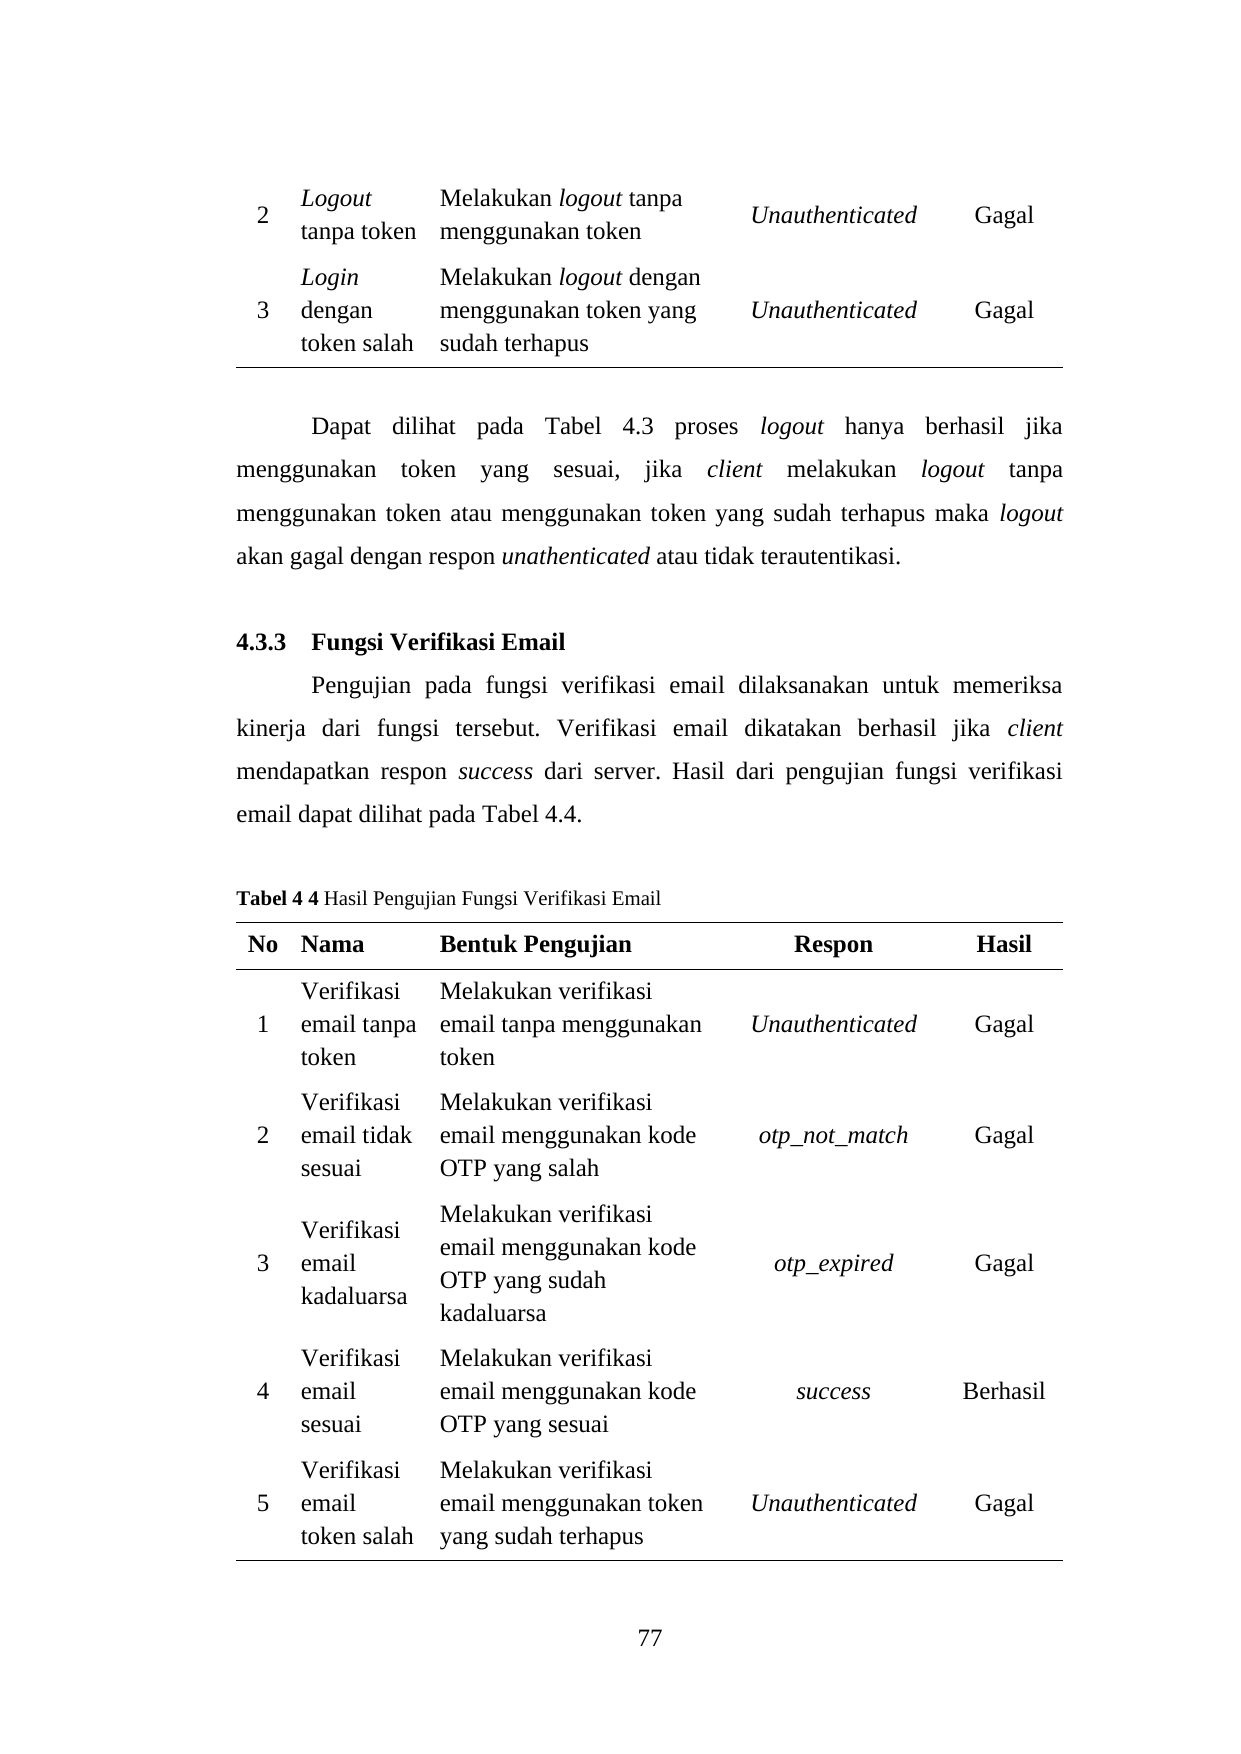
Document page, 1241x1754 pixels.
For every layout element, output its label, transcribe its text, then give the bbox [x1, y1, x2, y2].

table_cell Verifikasi email tanpa token [289, 970, 428, 1081]
table_cell Unauthenticated [722, 177, 945, 256]
table_cell Melakukan logout tanpa menggunakan token [428, 177, 722, 256]
table_cell Logout tanpa token [289, 177, 428, 256]
table_cell Gagal [945, 970, 1063, 1081]
table_cell Melakukan verifikasi email menggunakan token yang sudah terhapus [428, 1449, 722, 1560]
table_cell Melakukan verifikasi email menggunakan kode OTP yang sesuai [428, 1337, 722, 1449]
table_cell otp_not_match [722, 1081, 945, 1193]
table_cell Berhasil [945, 1337, 1063, 1449]
table_cell Unauthenticated [722, 1449, 945, 1560]
table_cell Melakukan verifikasi email menggunakan kode OTP yang sudah kadaluarsa [428, 1193, 722, 1337]
table_cell Verifikasi email tidak sesuai [289, 1081, 428, 1193]
text Fungsi Verifikasi Email [236, 627, 1063, 656]
table_header Hasil [945, 923, 1063, 968]
table_cell Gagal [945, 1193, 1063, 1337]
table_cell Verifikasi email sesuai [289, 1337, 428, 1449]
table_cell Verifikasi email kadaluarsa [289, 1193, 428, 1337]
table_cell 4 [236, 1337, 289, 1449]
table_cell Login dengan token salah [289, 256, 428, 367]
table_cell Verifikasi email token salah [289, 1449, 428, 1560]
table_header Respon [722, 923, 945, 968]
table_header Bentuk Pengujian [428, 923, 722, 968]
table_cell 3 [236, 1193, 289, 1337]
table_cell success [722, 1337, 945, 1449]
table_cell 5 [236, 1449, 289, 1560]
table_cell Unauthenticated [722, 970, 945, 1081]
table_cell Melakukan logout dengan menggunakan token yang sudah terhapus [428, 256, 722, 367]
table_cell otp_expired [722, 1193, 945, 1337]
table_header No [236, 923, 289, 968]
table_cell Gagal [945, 1449, 1063, 1560]
text Tabel 4 4 Hasil Pengujian Fungsi Verifikasi Email [236, 886, 1063, 910]
text Dapat dilihat pada Tabel 4.3 proses logout hanya berhasil jika menggunakan token yang sesuai, jika client melakukan logout tanpa menggunakan token atau menggunakan token yang sudah terhapus maka logout akan gagal dengan respon unathenticated atau tidak terautentikasi. [236, 411, 1063, 569]
table_cell 3 [236, 256, 289, 367]
table_cell Gagal [945, 177, 1063, 256]
table_cell Unauthenticated [722, 256, 945, 367]
table_cell Gagal [945, 1081, 1063, 1193]
table_cell 2 [236, 1081, 289, 1193]
table_cell 1 [236, 970, 289, 1081]
table_header Nama [289, 923, 428, 968]
text Pengujian pada fungsi verifikasi email dilaksanakan untuk memeriksa kinerja dari fungsi tersebut. Verifikasi email dikatakan berhasil jika client mendapatkan respon success dari server. Hasil dari pengujian fungsi verifikasi email dapat dilihat pada Tabel 4.4. [236, 670, 1063, 828]
table_cell Melakukan verifikasi email menggunakan kode OTP yang salah [428, 1081, 722, 1193]
table_cell Gagal [945, 256, 1063, 367]
table_cell Melakukan verifikasi email tanpa menggunakan token [428, 970, 722, 1081]
table_cell 2 [236, 177, 289, 256]
